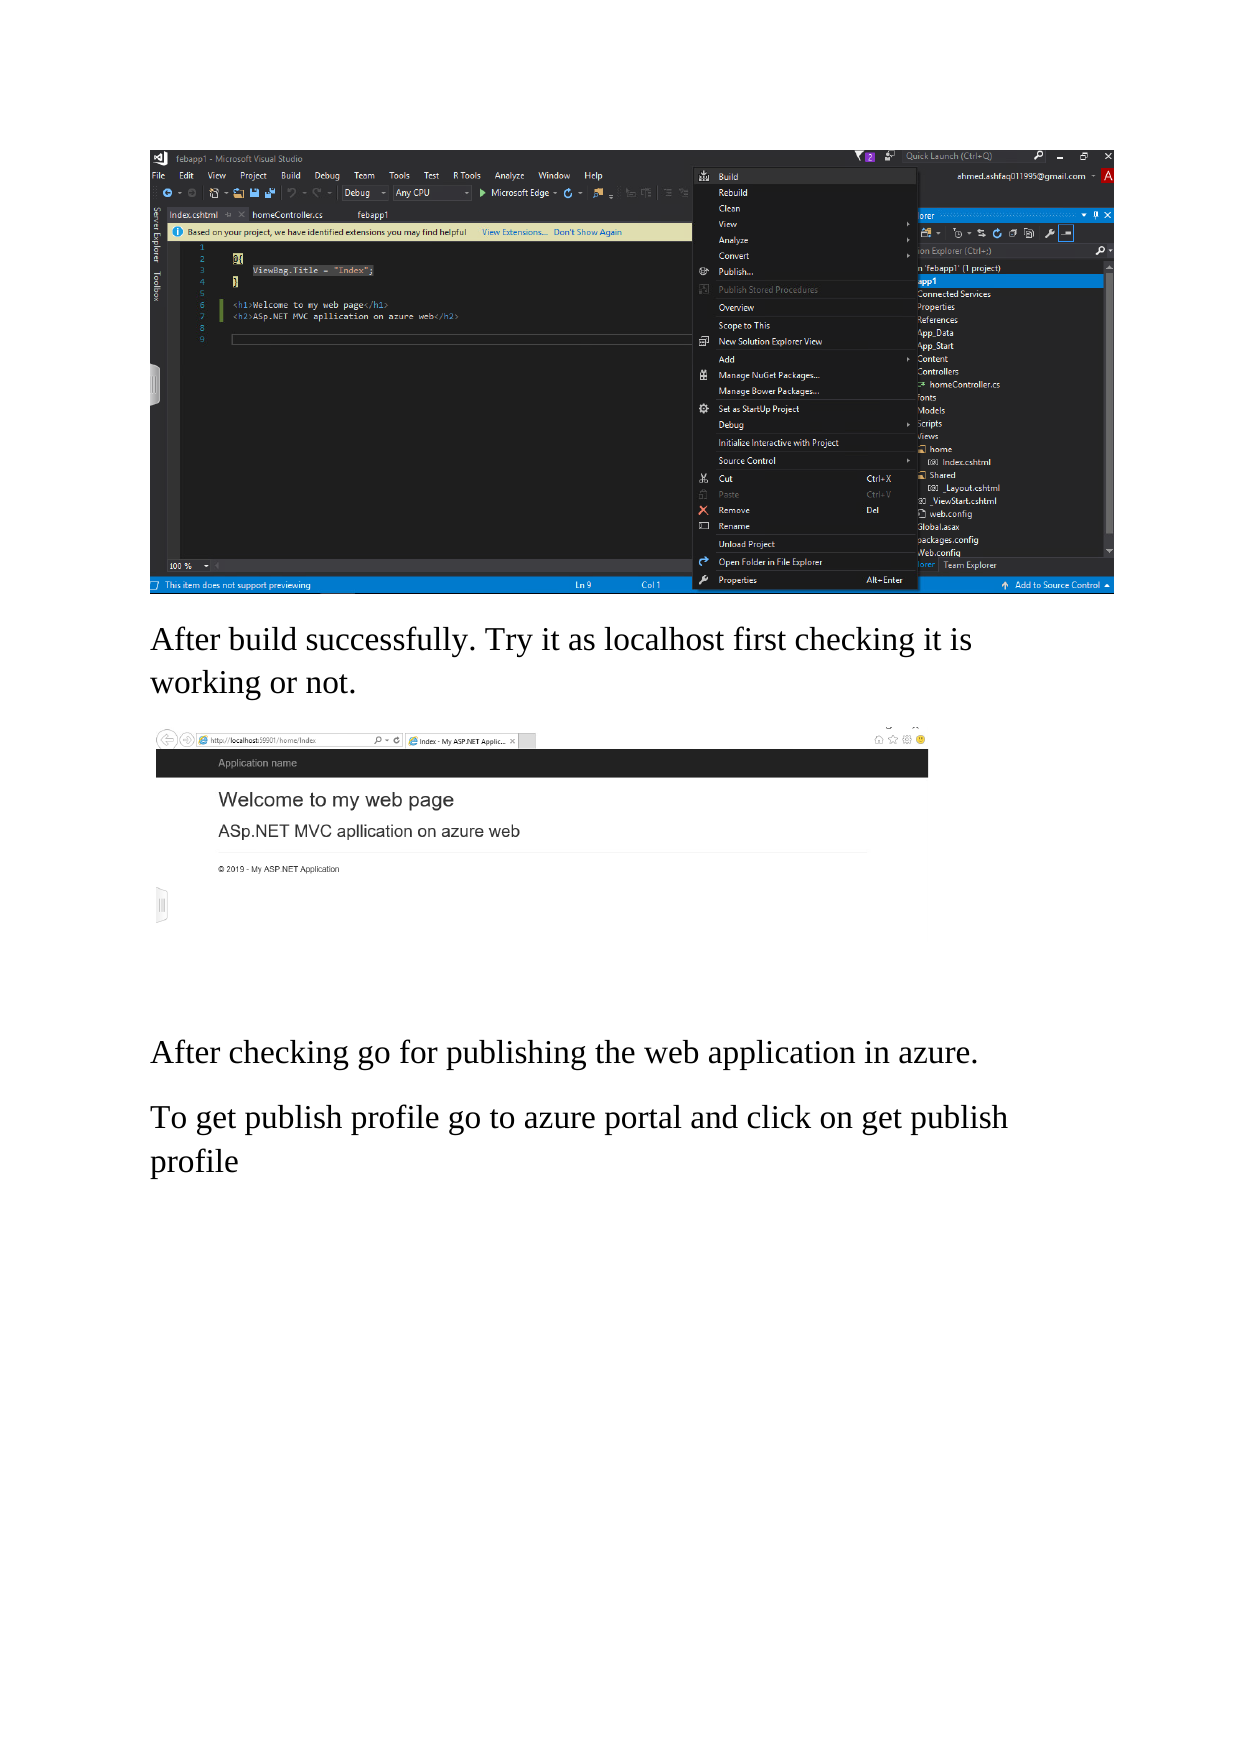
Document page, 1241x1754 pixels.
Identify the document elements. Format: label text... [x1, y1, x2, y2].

text After build successfully. Try it as localhost first checking it is working or not. [150, 619, 1090, 701]
text After checking go for publishing the web application in azure. [150, 1032, 1090, 1071]
text To get publish profile go to azure portal and click on get publish profile [150, 1097, 1090, 1180]
picture [156, 727, 929, 942]
picture [150, 150, 1114, 594]
